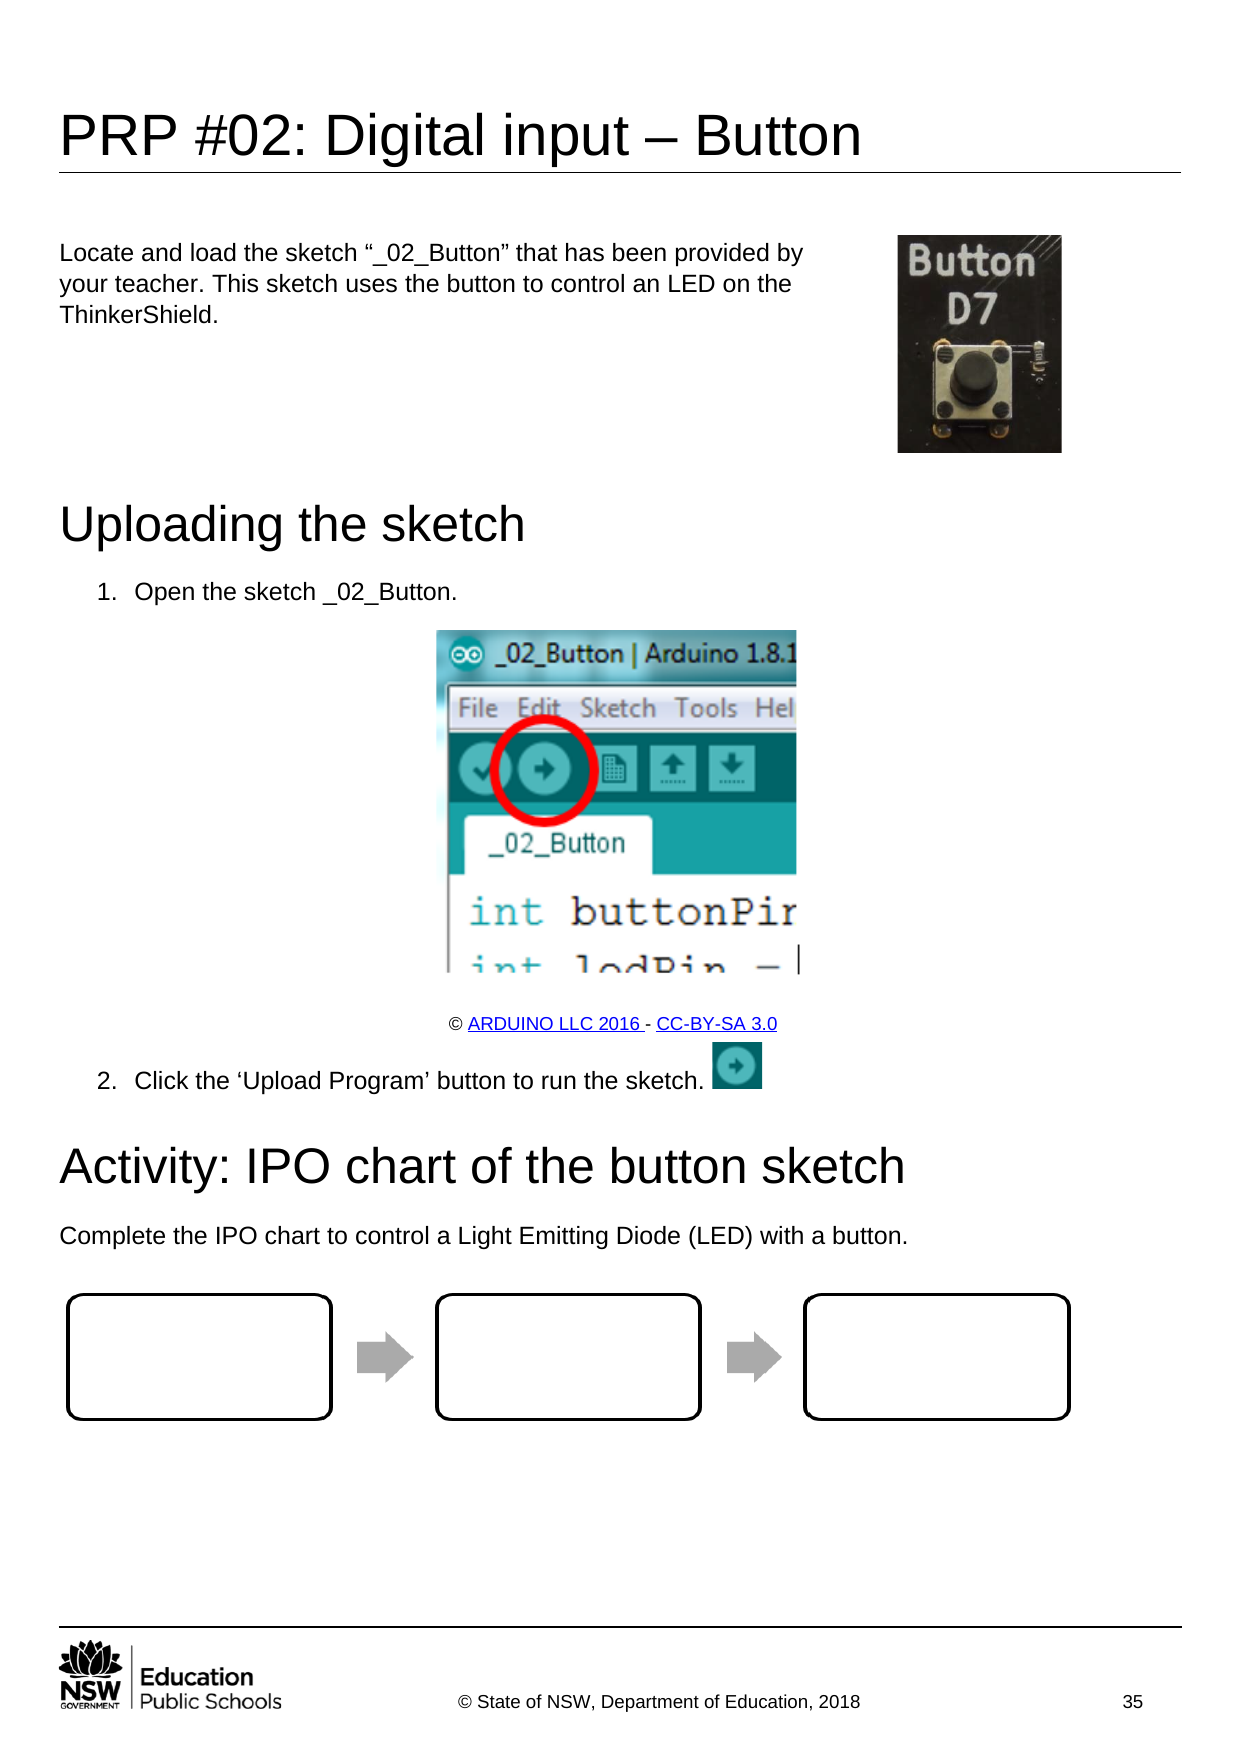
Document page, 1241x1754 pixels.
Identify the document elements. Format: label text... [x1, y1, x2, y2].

picture [897, 235, 1062, 453]
list Open the sketch _02_Button. [97, 577, 1181, 606]
picture [435, 630, 806, 984]
text © ARDUINO LLC 2016 - CC-BY-SA 3.0 [100, 1009, 1122, 1034]
picture [59, 1287, 1074, 1425]
picture [712, 1042, 763, 1089]
text Uploading the sketch [59, 494, 1181, 552]
list Click the ‘Upload Program’ button to run the sketch. [97, 1042, 1181, 1094]
text Complete the IPO chart to control a Light Emitting Diode (LED) with a button. [59, 1218, 1181, 1250]
text PRP #02: Digital input – Button [59, 100, 1181, 172]
text Locate and load the sketch “_02_Button” that has been provided by your teacher. This sketch uses the button to control an LED on the ThinkerShield. [59, 235, 827, 329]
text Activity: IPO chart of the button sketch [59, 1136, 1181, 1193]
picture [58, 1640, 282, 1709]
